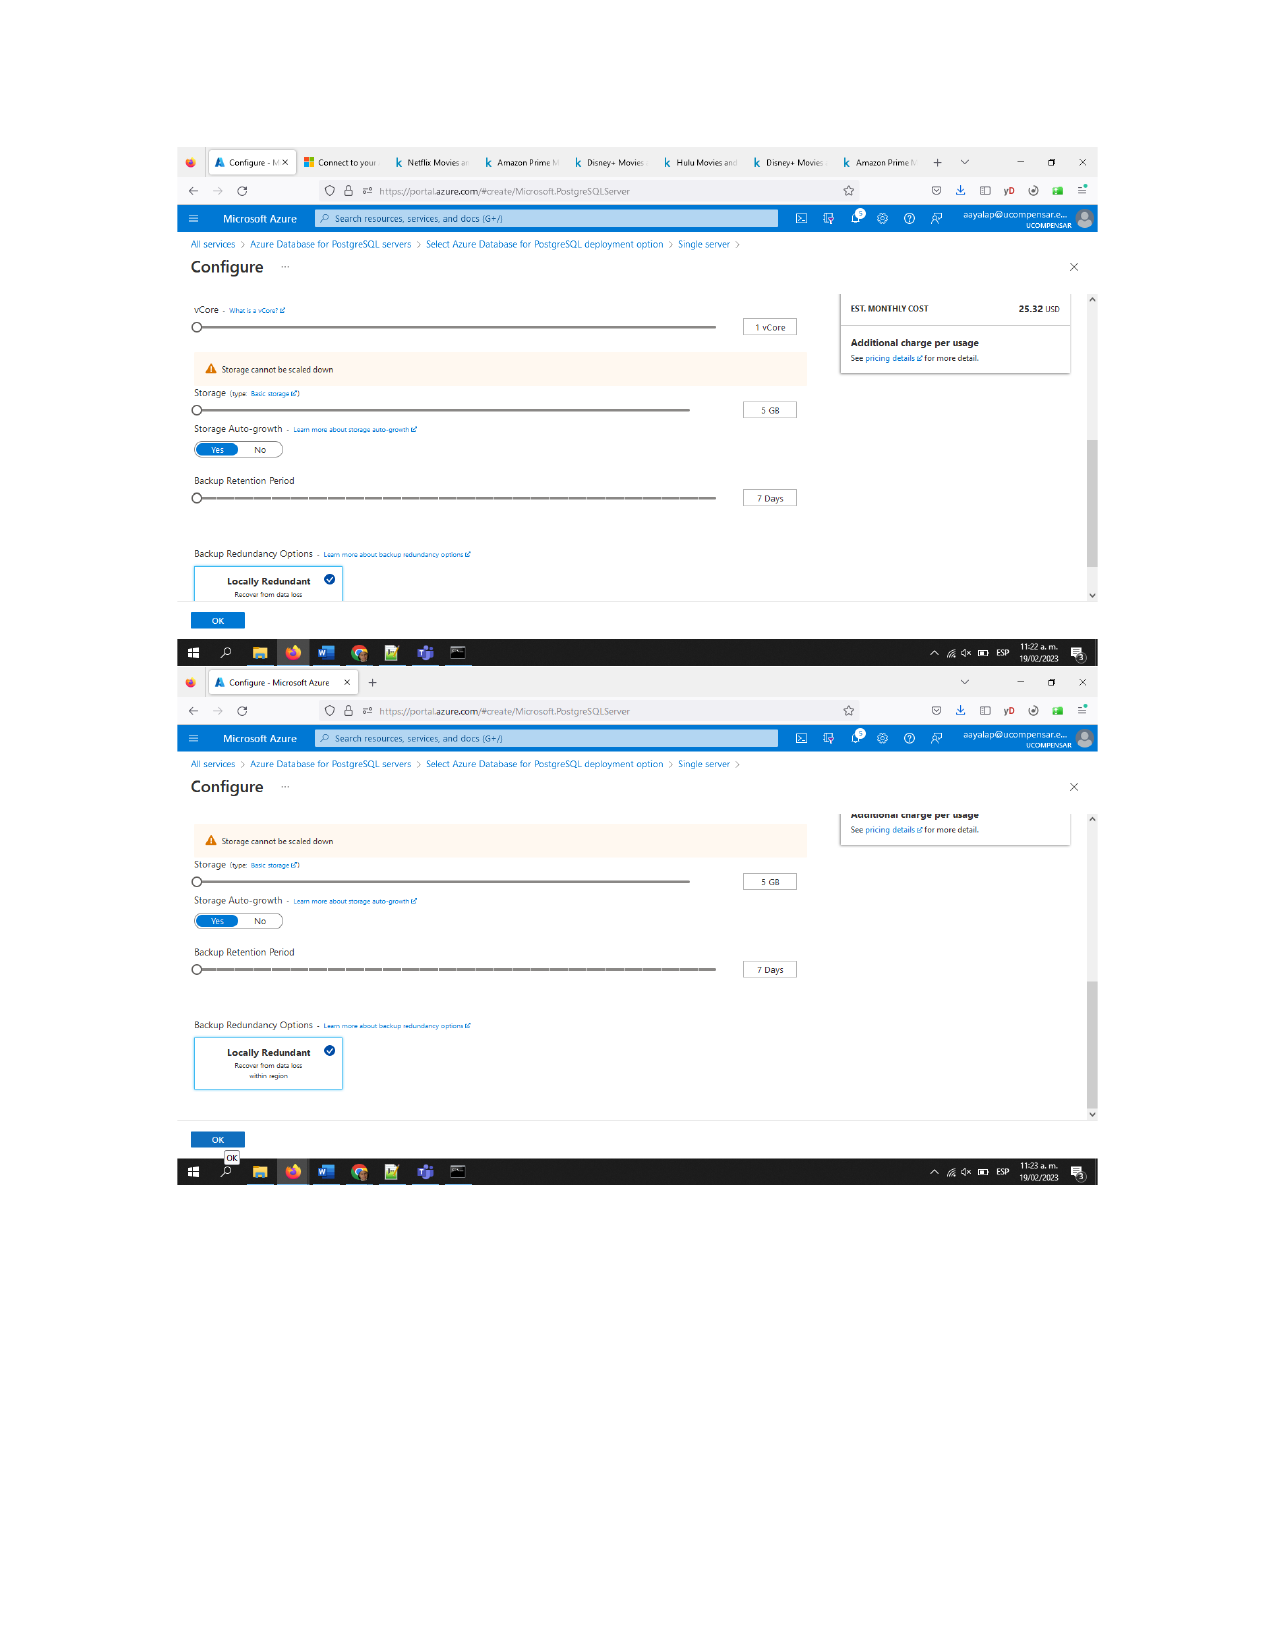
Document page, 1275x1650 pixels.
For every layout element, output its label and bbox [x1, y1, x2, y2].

picture [177, 147, 1098, 666]
picture [177, 667, 1098, 1185]
